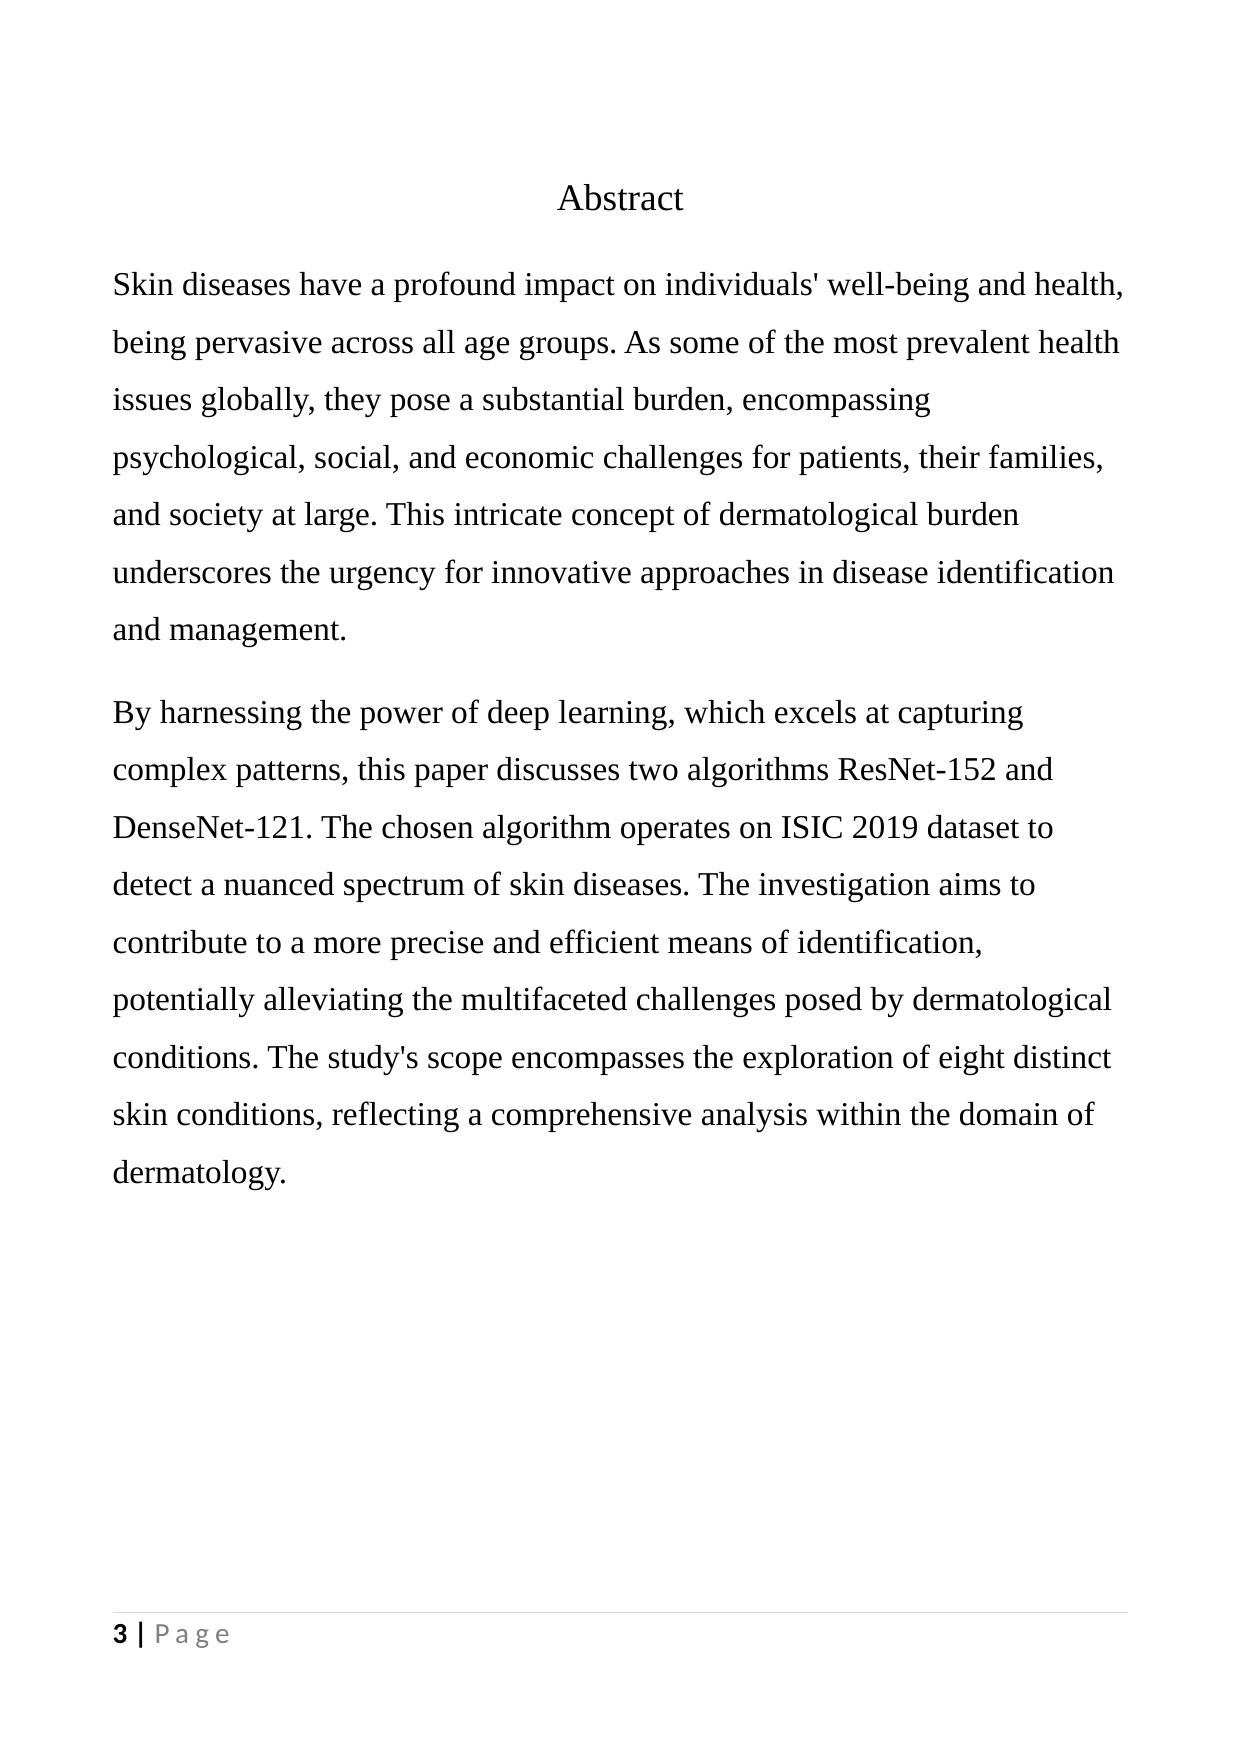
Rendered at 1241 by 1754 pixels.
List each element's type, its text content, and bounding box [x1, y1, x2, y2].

text Abstract [112, 175, 1128, 218]
text Skin diseases have a profound impact on individuals' well-being and health, being pervasive across all age groups. As some of the most prevalent health issues globally, they pose a substantial burden, encompassing psychological, social, and economic challenges for patients, their families, and society at large. This intricate concept of dermatological burden underscores the urgency for innovative approaches in disease identification and management. [112, 265, 1128, 648]
text By harnessing the power of deep learning, which excels at capturing complex patterns, this paper discusses two algorithms ResNet-152 and DenseNet-121. The chosen algorithm operates on ISIC 2019 dataset to detect a nuanced spectrum of skin diseases. The investigation aims to contribute to a more precise and efficient means of identification, potentially alleviating the multifaceted challenges posed by dermatological conditions. The study's scope encompasses the exploration of eight distinct skin conditions, reflecting a comprehensive analysis within the domain of dermatology. [112, 692, 1128, 1191]
